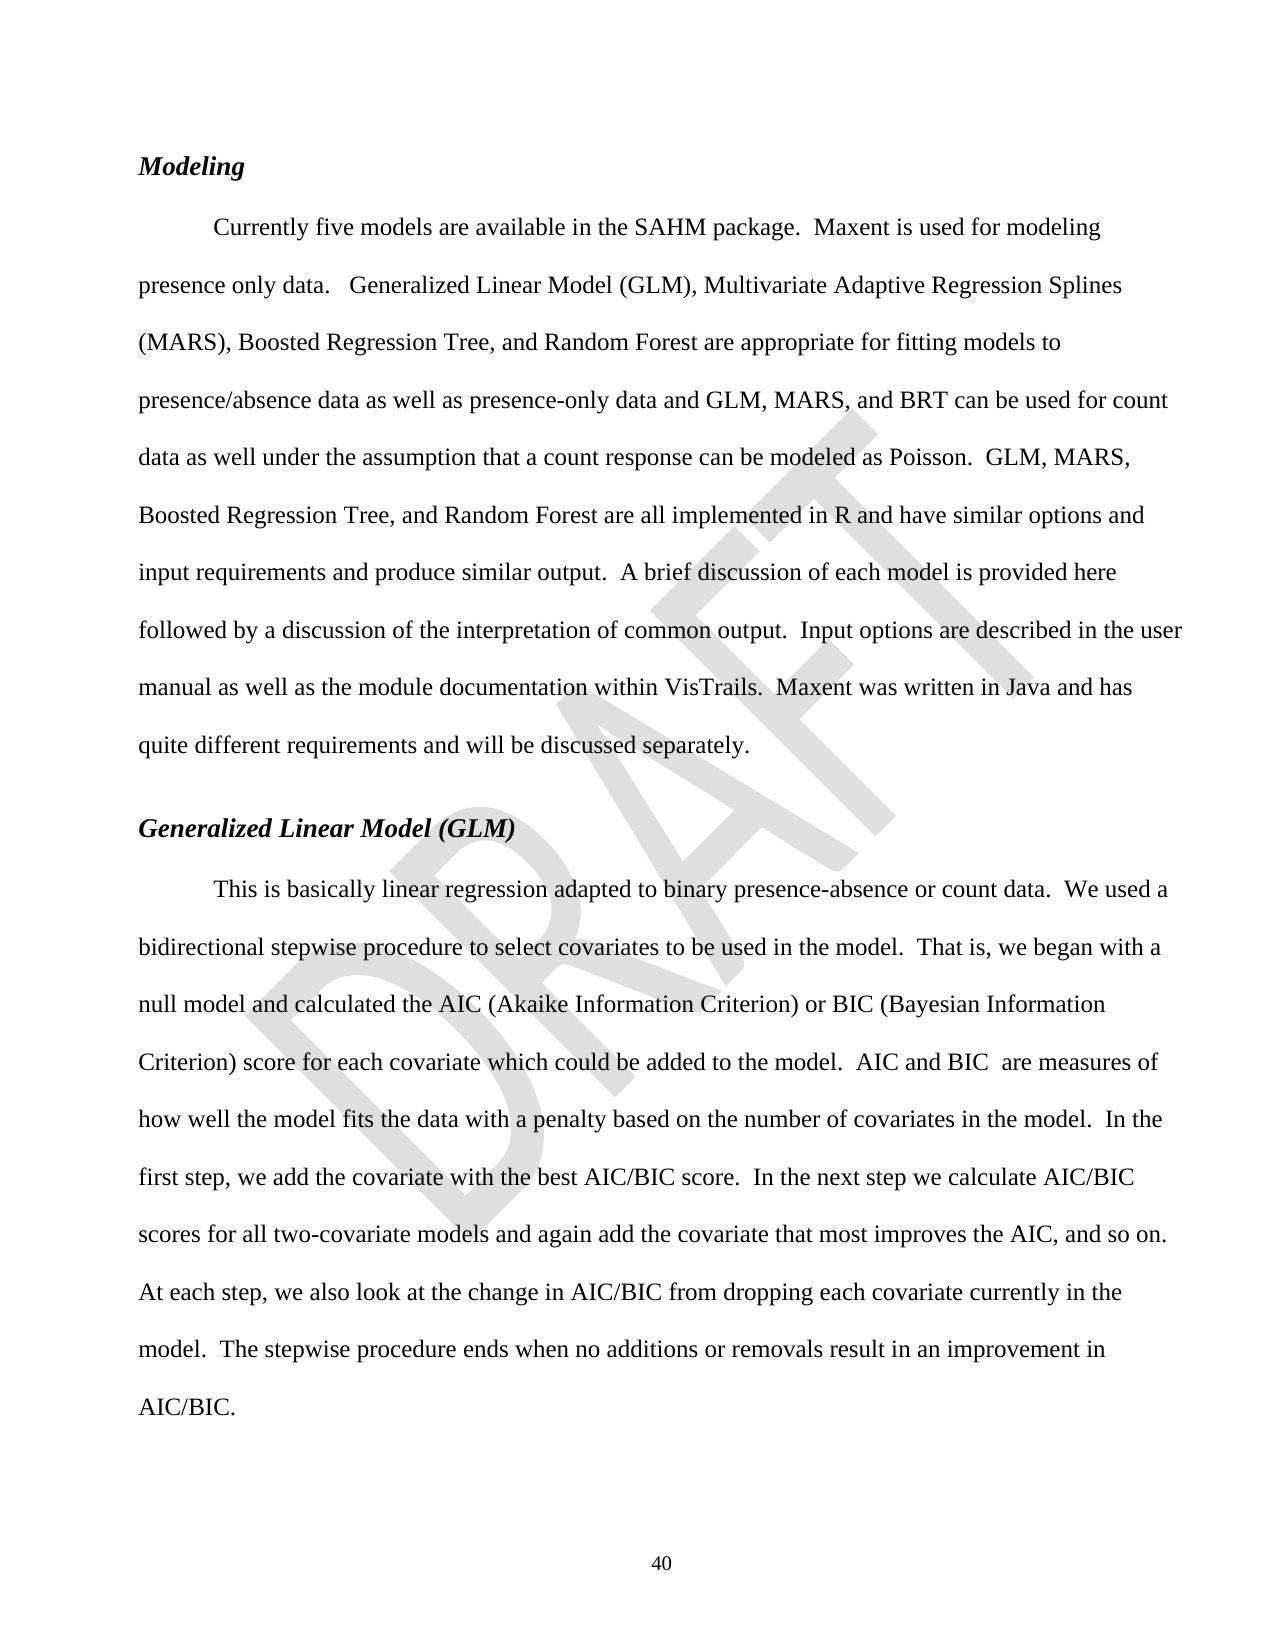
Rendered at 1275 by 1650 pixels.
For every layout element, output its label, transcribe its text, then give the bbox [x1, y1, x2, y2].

text This is basically linear regression adapted to binary presence-absence or count data. We used a bidirectional stepwise procedure to select covariates to be used in the model. That is, we began with a null model and calculated the AIC (Akaike Information Criterion) or BIC (Bayesian Information Criterion) score for each covariate which could be added to the model. AIC and BIC are measures of how well the model fits the data with a penalty based on the number of covariates in the model. In the first step, we add the covariate with the best AIC/BIC score. In the next step we calculate AIC/BIC scores for all two-covariate models and again add the covariate that most improves the AIC, and so on. At each step, we also look at the change in AIC/BIC from dropping each covariate currently in the model. The stepwise procedure ends when no additions or removals result in an improvement in AIC/BIC. [138, 874, 1185, 1421]
text Currently five models are available in the SAHM package. Maxent is used for modeling presence only data. Generalized Linear Model (GLM), Multivariate Adaptive Regression Splines (MARS), Boosted Regression Tree, and Random Forest are appropriate for fitting models to presence/absence data as well as presence-only data and GLM, MARS, and BRT can be used for count data as well under the assumption that a count response can be modeled as Poisson. GLM, MARS, Boosted Regression Tree, and Random Forest are all implemented in R and have similar options and input requirements and produce similar output. A brief discussion of each model is provided here followed by a discussion of the interpretation of common output. Input options are described in the user manual as well as the module documentation within VisTrails. Maxent was written in Java and has quite different requirements and will be discussed separately. [138, 212, 1185, 758]
subtitle Modeling [138, 150, 1185, 181]
subtitle Generalized Linear Model (GLM) [138, 812, 1185, 843]
